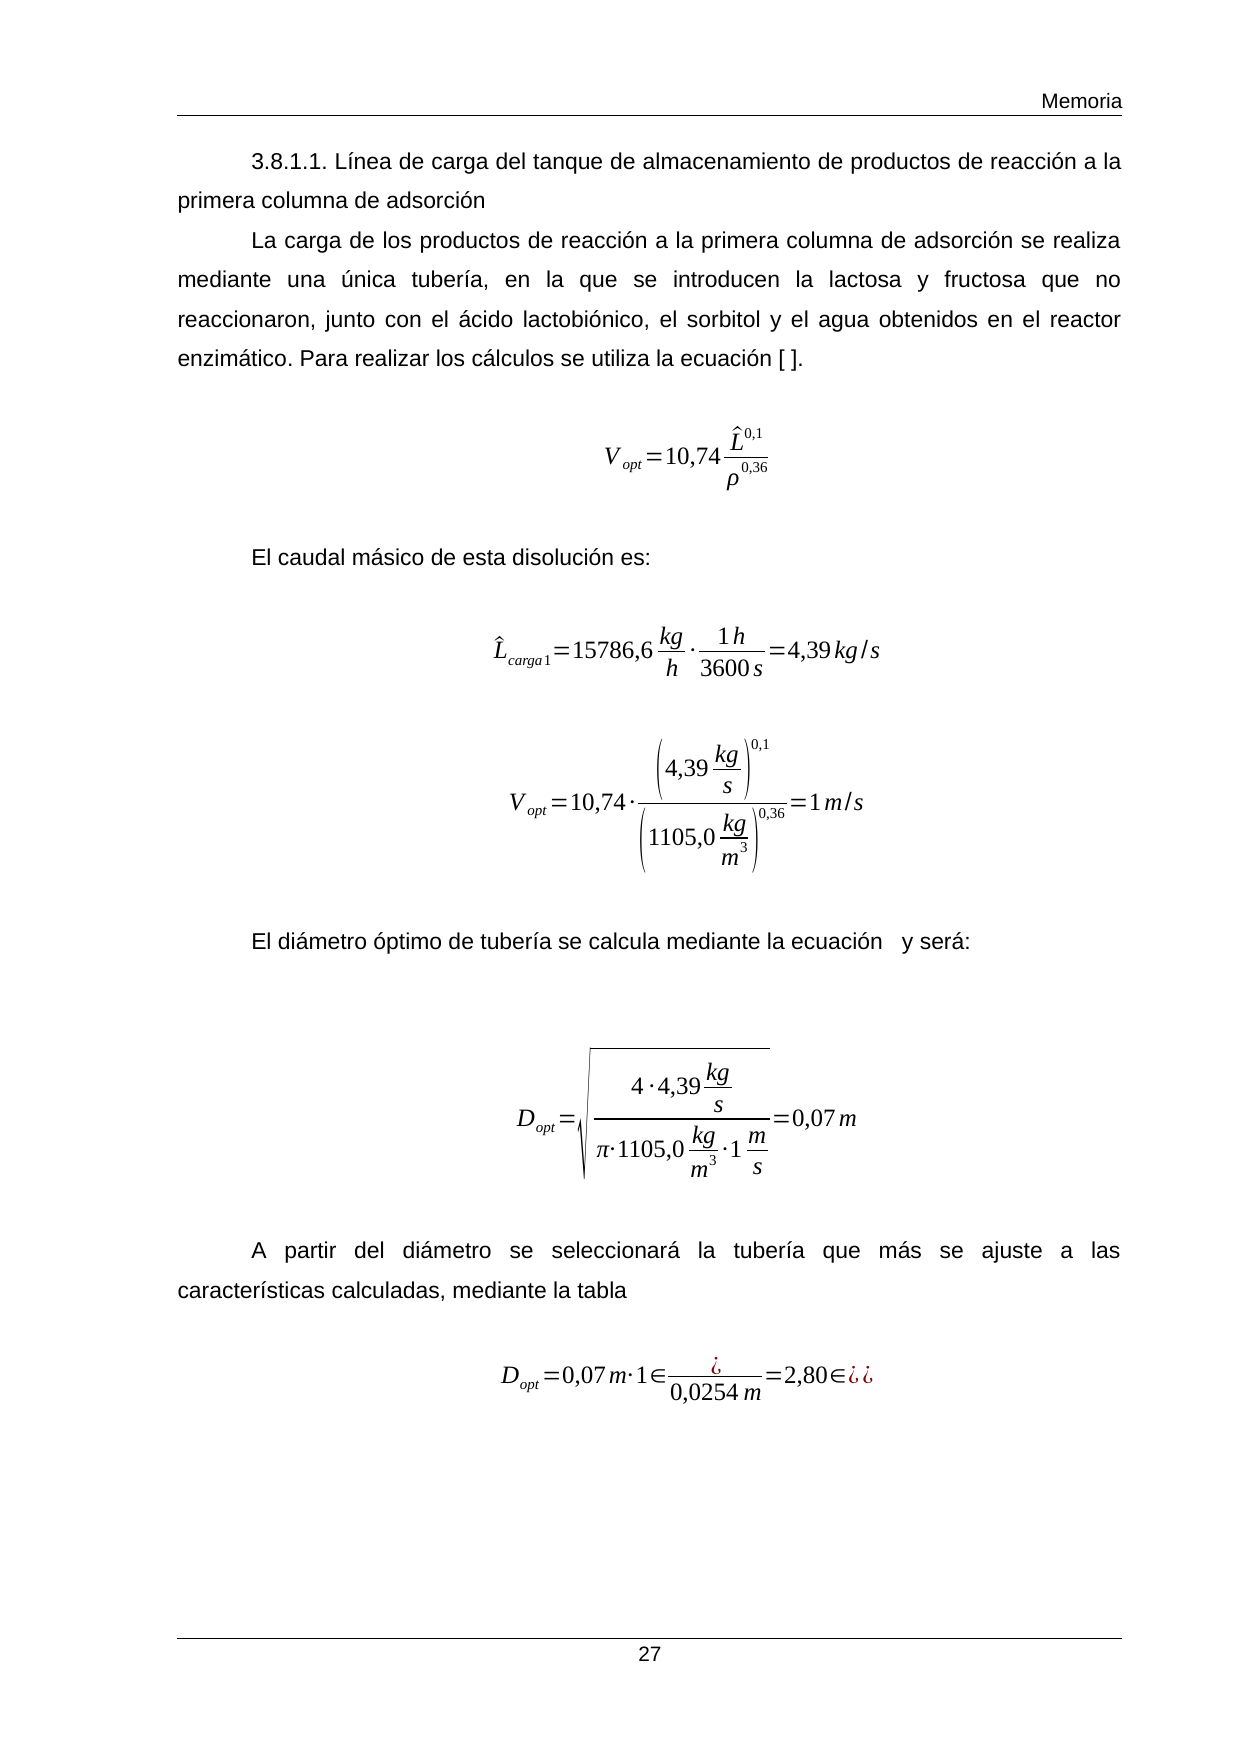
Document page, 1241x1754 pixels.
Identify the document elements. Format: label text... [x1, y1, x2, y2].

text La carga de los productos de reacción a la primera columna de adsorción se realiza mediante una única tubería, en la que se introducen la lactosa y fructosa que no reaccionaron, junto con el ácido lactobiónico, el sorbitol y el agua obtenidos en el reactor enzimático. Para realizar los cálculos se utiliza la ecuación [ ]. [177, 227, 1122, 371]
text El caudal másico de esta disolución es: [177, 544, 1122, 570]
text 3.8.1.1. Línea de carga del tanque de almacenamiento de productos de reacción a la primera columna de adsorción [177, 148, 1122, 213]
text A partir del diámetro se seleccionará la tubería que más se ajuste a las características calculadas, mediante la tabla [177, 1237, 1122, 1303]
text El diámetro óptimo de tubería se calcula mediante la ecuación y será: [177, 928, 1122, 954]
